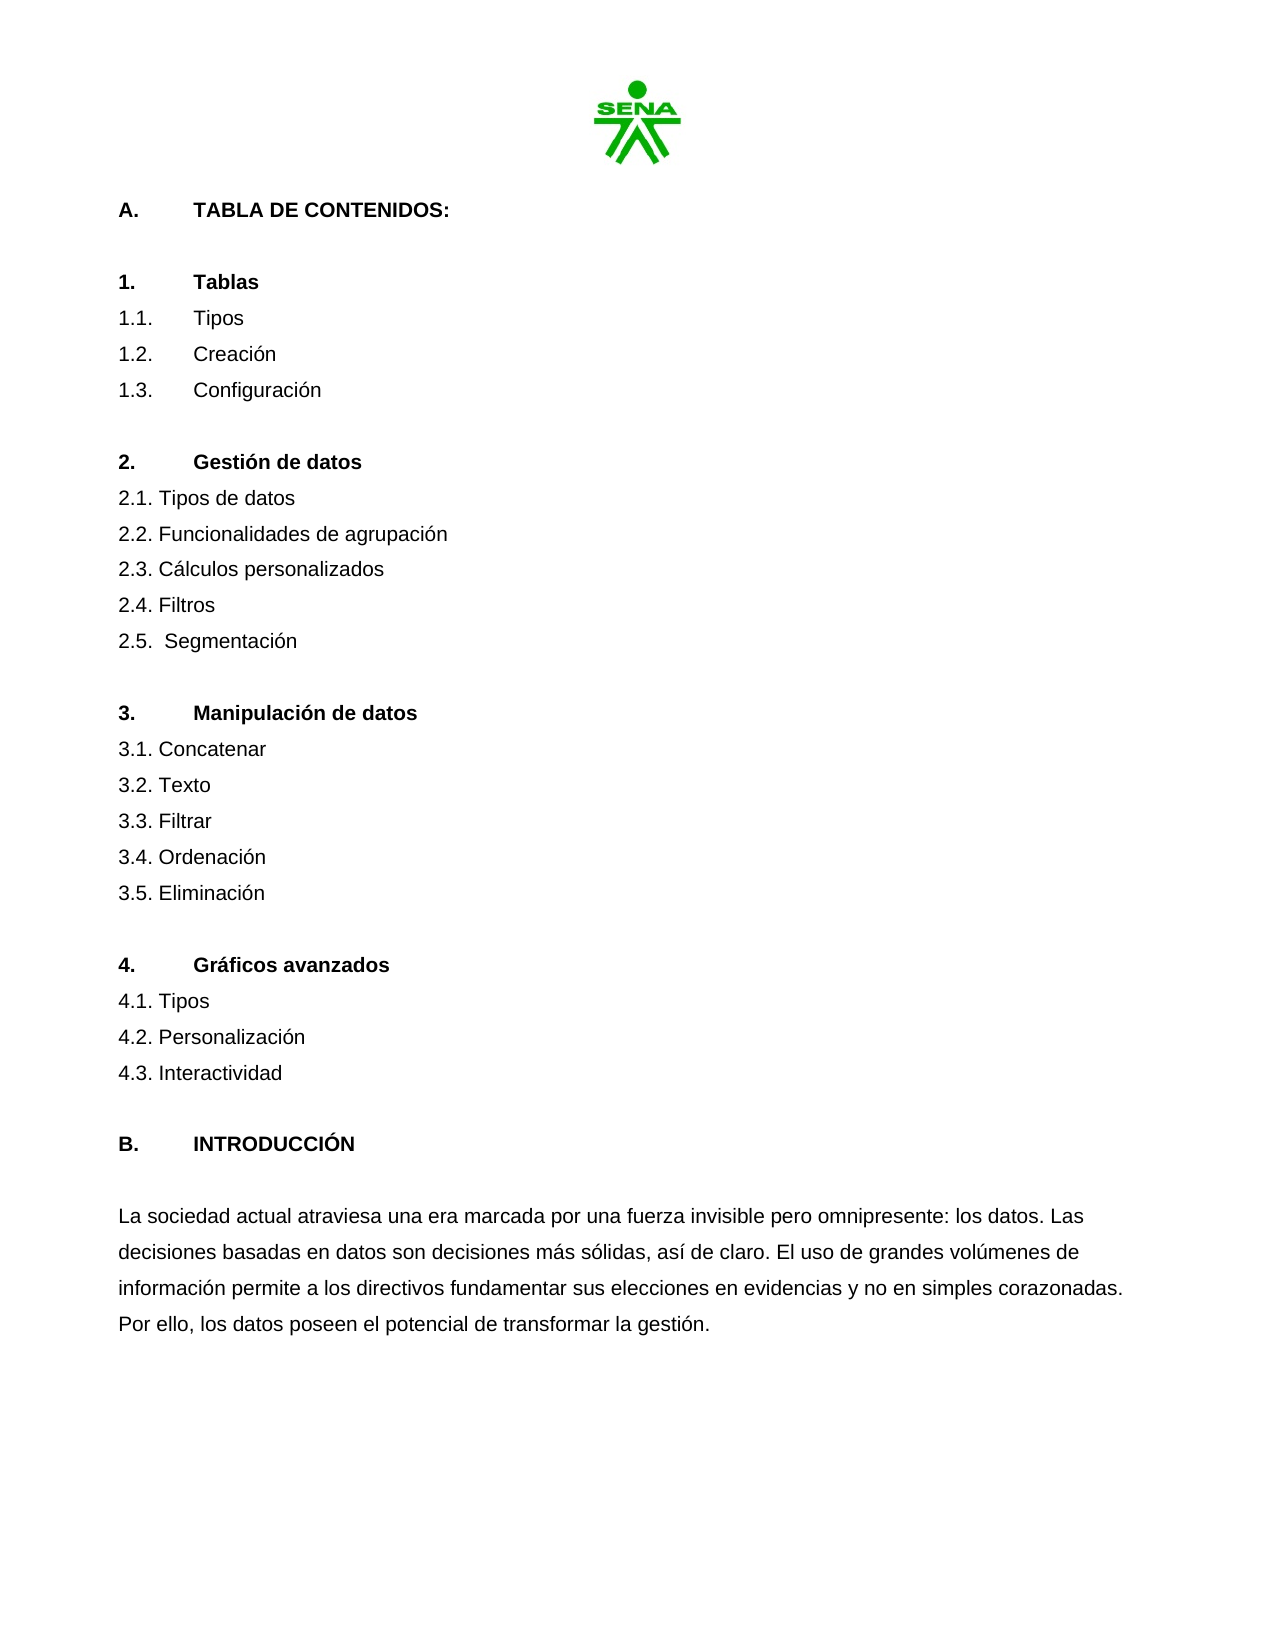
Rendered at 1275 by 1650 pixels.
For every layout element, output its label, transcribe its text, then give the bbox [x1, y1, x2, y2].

text 4.2. Personalización [118, 1024, 1157, 1048]
list Tipos [118, 306, 1157, 330]
text 2.2. Funcionalidades de agrupación [118, 521, 1157, 545]
picture [588, 75, 687, 172]
list INTRODUCCIÓN [118, 1132, 1157, 1156]
text 2.1. Tipos de datos [118, 485, 1157, 509]
list Creación [118, 342, 1157, 366]
list TABLA DE CONTENIDOS: [118, 198, 1157, 222]
text 3.3. Filtrar [118, 809, 1157, 833]
text 3.2. Texto [118, 773, 1157, 797]
text 2.4. Filtros [118, 593, 1157, 617]
list Gestión de datos [118, 449, 1157, 473]
list Tablas [118, 270, 1157, 294]
text 3.4. Ordenación [118, 845, 1157, 869]
text 3.1. Concatenar [118, 737, 1157, 761]
list Configuración [118, 378, 1157, 402]
text La sociedad actual atraviesa una era marcada por una fuerza invisible pero omnipresente: los datos. Las decisiones basadas en datos son decisiones más sólidas, así de claro. El uso de grandes volúmenes de información permite a los directivos fundamentar sus elecciones en evidencias y no en simples corazonadas. Por ello, los datos poseen el potencial de transformar la gestión. [118, 1204, 1157, 1336]
text 2.5. Segmentación [118, 629, 1157, 653]
text 4.1. Tipos [118, 988, 1157, 1012]
text 2.3. Cálculos personalizados [118, 557, 1157, 581]
text 3.5. Eliminación [118, 881, 1157, 905]
list Manipulación de datos [118, 701, 1157, 725]
text 4.3. Interactividad [118, 1060, 1157, 1084]
list Gráficos avanzados [118, 953, 1157, 977]
